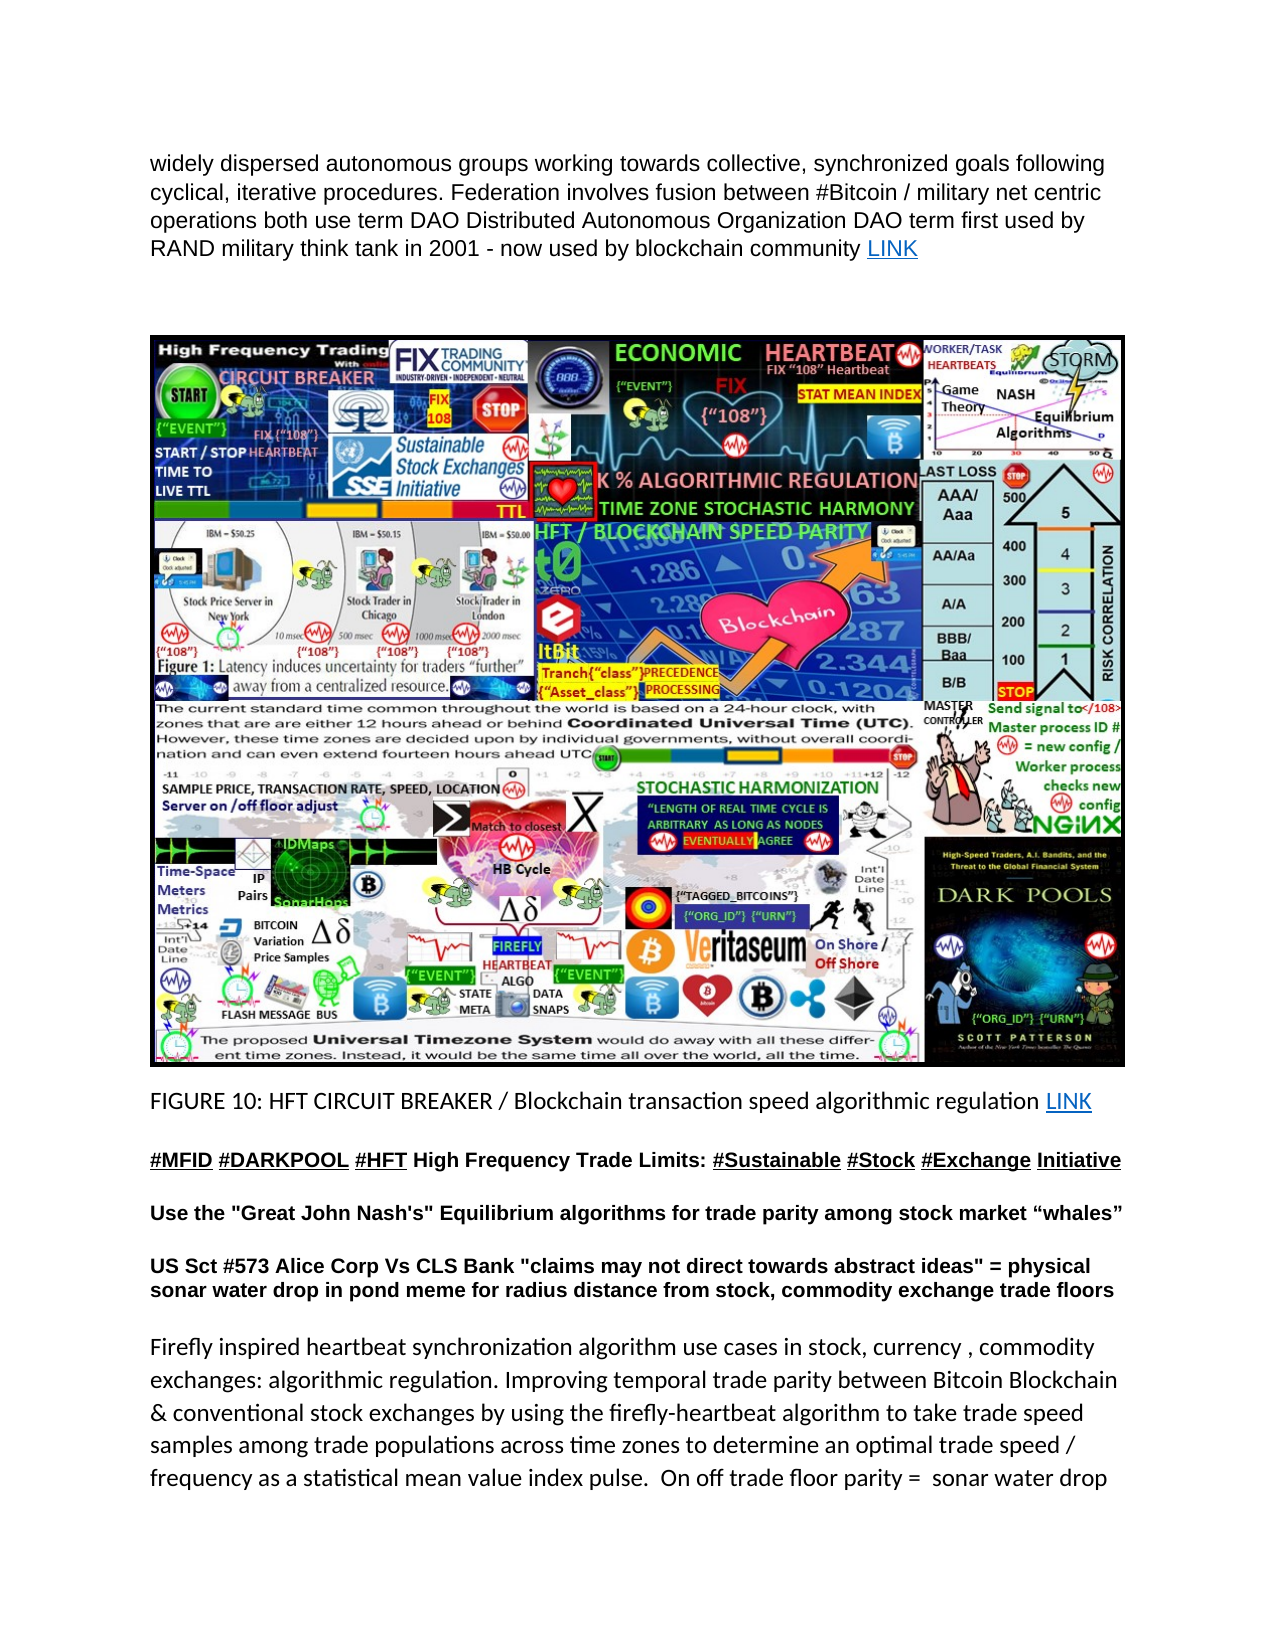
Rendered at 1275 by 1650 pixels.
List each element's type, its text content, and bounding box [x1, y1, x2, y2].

picture [154, 340, 1121, 1062]
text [150, 150, 1125, 262]
text Use the "Great John Nash's" Equilibrium algorithms for trade parity among stock market “whales” [150, 1201, 1125, 1225]
text US Sct #573 Alice Corp Vs CLS Bank "claims may not direct towards abstract ideas" = physical sonar water drop in pond meme for radius distance from stock, commodity exchange trade floors [150, 1254, 1125, 1302]
text FIGURE 10: HFT CIRCUIT BREAKER / Blockchain transaction speed algorithmic regulation LINK [150, 1086, 1125, 1116]
text #MFID #DARKPOOL #HFT High Frequency Trade Limits: #Sustainable #Stock #Exchange Initiative [150, 1148, 1125, 1172]
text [150, 1331, 1125, 1493]
